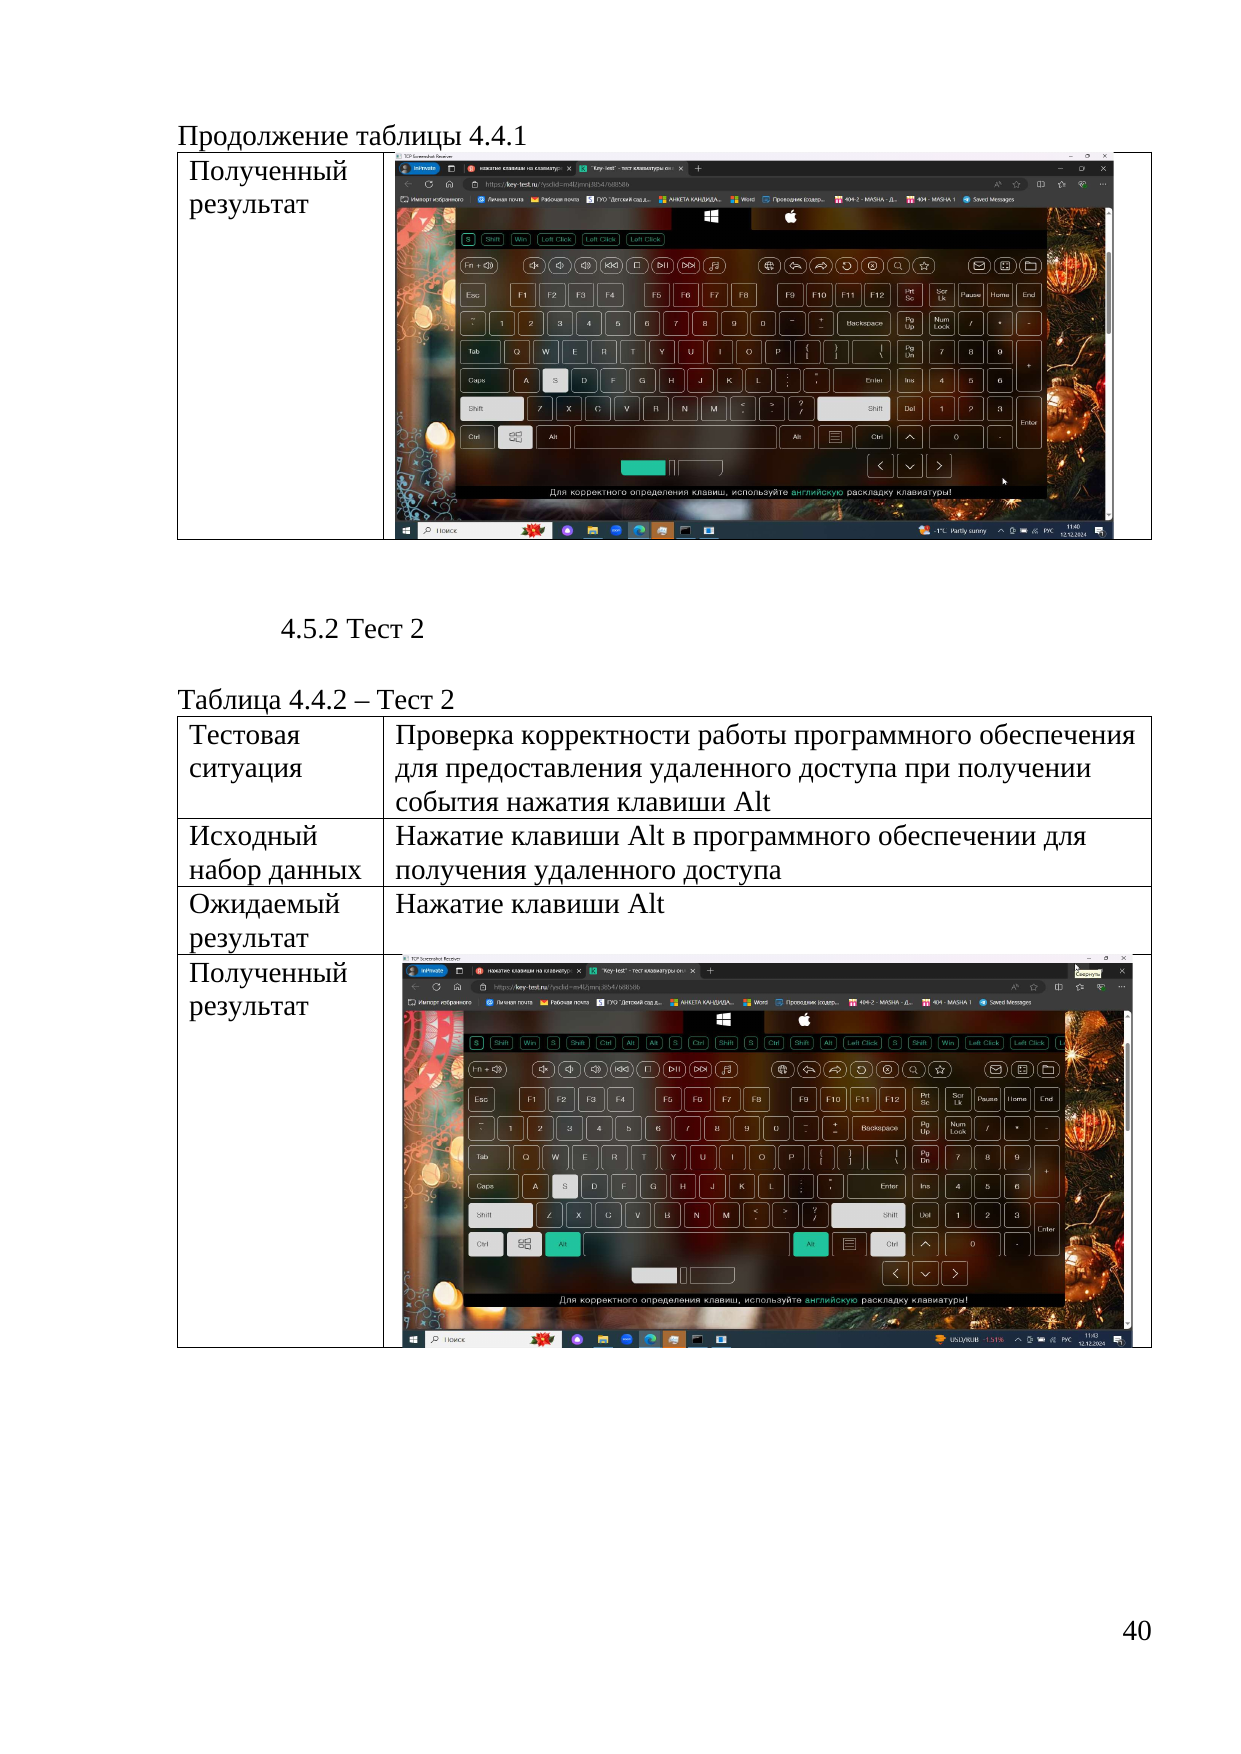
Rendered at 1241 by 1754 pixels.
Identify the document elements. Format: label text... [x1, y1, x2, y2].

table_header [1114, 153, 1151, 539]
table_cell [1133, 955, 1151, 1347]
picture [395, 152, 1114, 539]
table_cell Исходный набор данных [178, 819, 383, 886]
picture [402, 954, 1133, 1348]
table_header Проверка корректности работы программного обеспечения для предоставления удаленного доступа при получении события нажатия клавиши Alt [384, 717, 1151, 817]
table_header [384, 153, 395, 539]
table_cell Нажатие клавиши Alt в программного обеспечении для получения удаленного доступа [384, 819, 1151, 886]
table_cell Нажатие клавиши Alt [384, 887, 1151, 954]
table_cell [384, 955, 402, 1347]
text Таблица 4.4.2 – Тест 2 [177, 682, 1152, 716]
table_header Полученный результат [178, 153, 383, 539]
subtitle Тест 2 [281, 611, 1152, 645]
text Продолжение таблицы 4.4.1 [177, 118, 1152, 152]
table_header Тестовая ситуация [178, 717, 383, 817]
table_cell Ожидаемый результат [178, 887, 383, 954]
table_cell Полученный результат [178, 955, 383, 1347]
